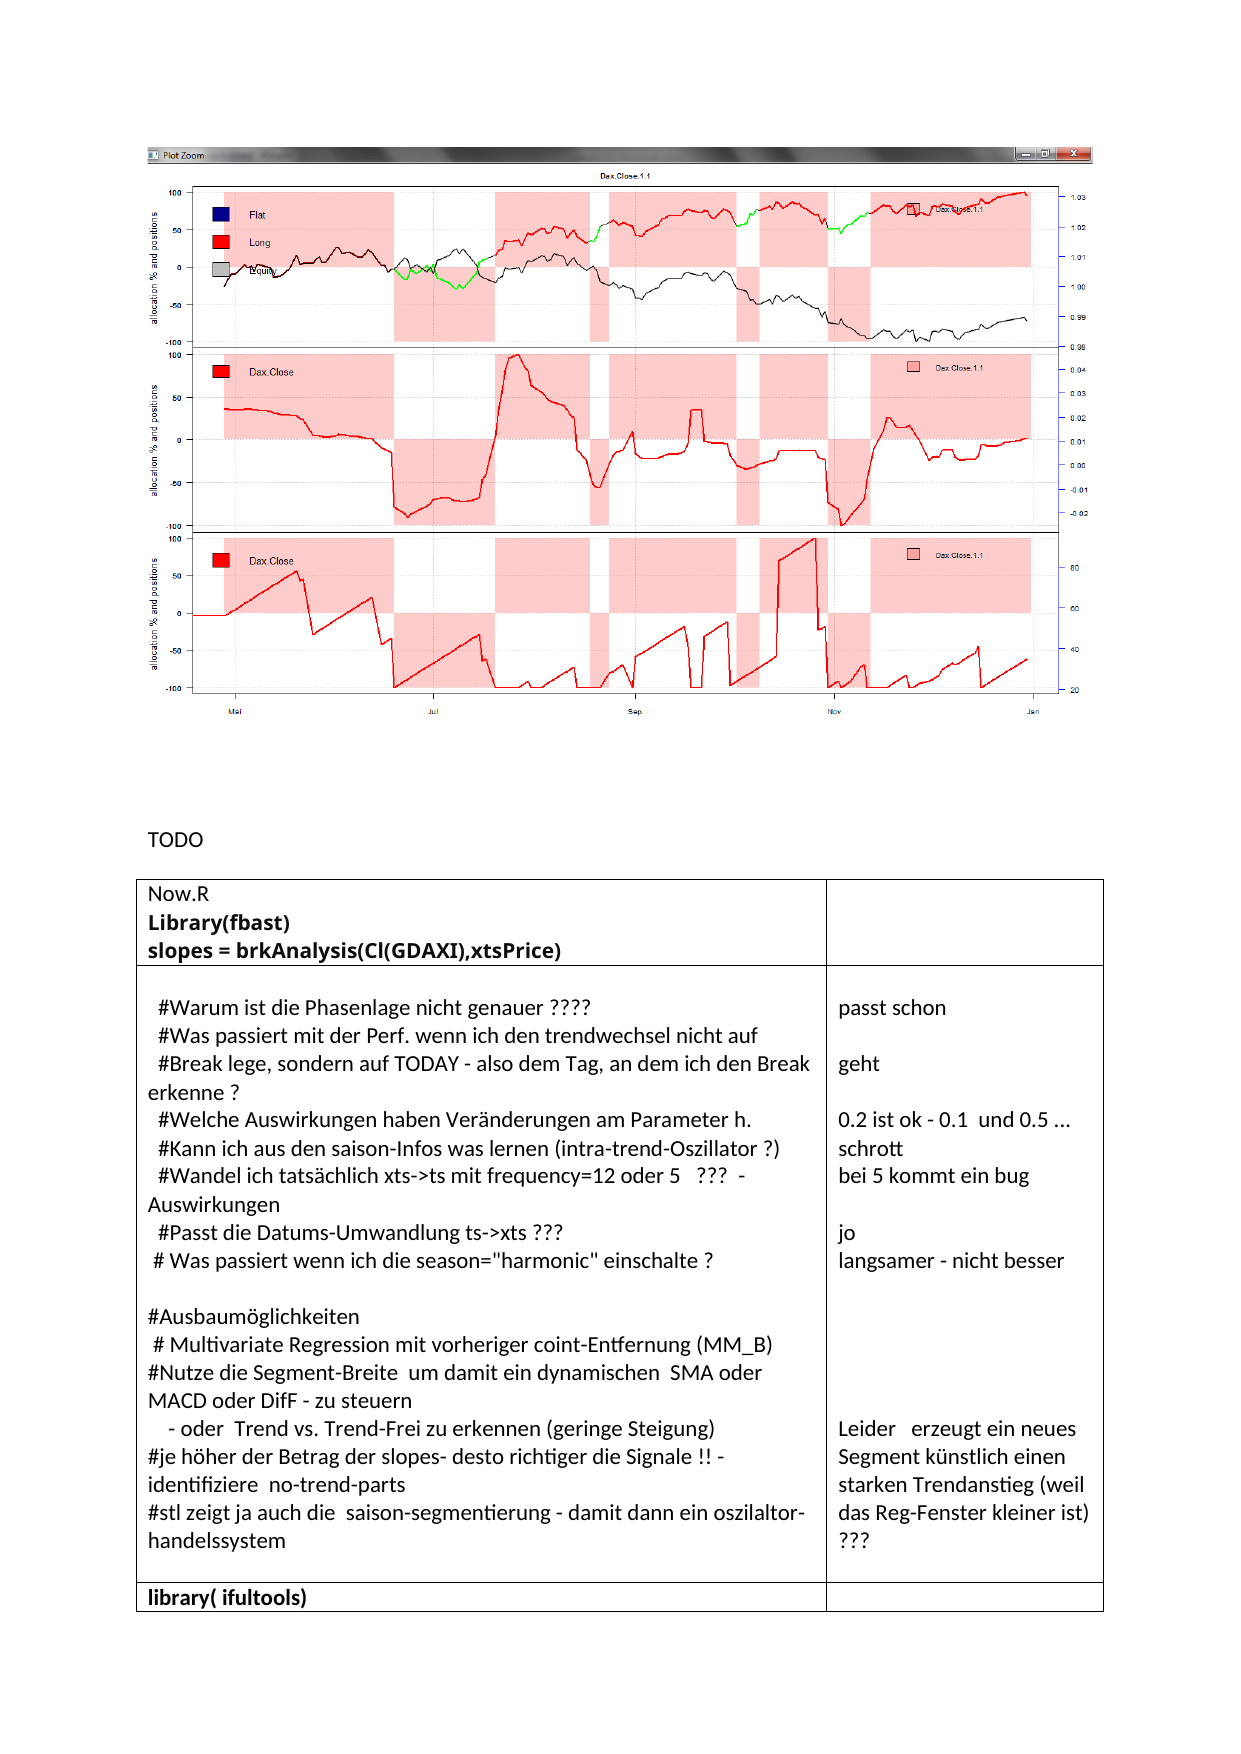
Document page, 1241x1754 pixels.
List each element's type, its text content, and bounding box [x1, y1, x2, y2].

table_header Now.R Library(fbast) slopes = brkAnalysis(Cl(GDAXI),xtsPrice) [137, 880, 826, 964]
table_header [827, 880, 1103, 964]
text TODO [148, 826, 1093, 853]
table_cell [827, 1583, 1103, 1611]
table_cell passt schon geht 0.2 ist ok - 0.1 und 0.5 ... schrott bei 5 kommt ein bug jo langsamer - nicht besser Leider erzeugt ein neues Segment künstlich einen starken Trendanstieg (weil das Reg-Fenster kleiner ist) ??? [827, 966, 1103, 1582]
table_cell #Warum ist die Phasenlage nicht genauer ???? #Was passiert mit der Perf. wenn ich den trendwechsel nicht auf #Break lege, sondern auf TODAY - also dem Tag, an dem ich den Break erkenne ? #Welche Auswirkungen haben Veränderungen am Parameter h. #Kann ich aus den saison-Infos was lernen (intra-trend-Oszillator ?) #Wandel ich tatsächlich xts->ts mit frequency=12 oder 5 ??? - Auswirkungen #Passt die Datums-Umwandlung ts->xts ??? # Was passiert wenn ich die season="harmonic" einschalte ? #Ausbaumöglichkeiten # Multivariate Regression mit vorheriger coint-Entfernung (MM_B) #Nutze die Segment-Breite um damit ein dynamischen SMA oder MACD oder DifF - zu steuern - oder Trend vs. Trend-Frei zu erkennen (geringe Steigung) #je höher der Betrag der slopes- desto richtiger die Signale !! - identifiziere no-trend-parts #stl zeigt ja auch die saison-segmentierung - damit dann ein oszilaltor-handelssystem [137, 966, 826, 1582]
picture [147, 147, 1093, 716]
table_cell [137, 1583, 826, 1611]
